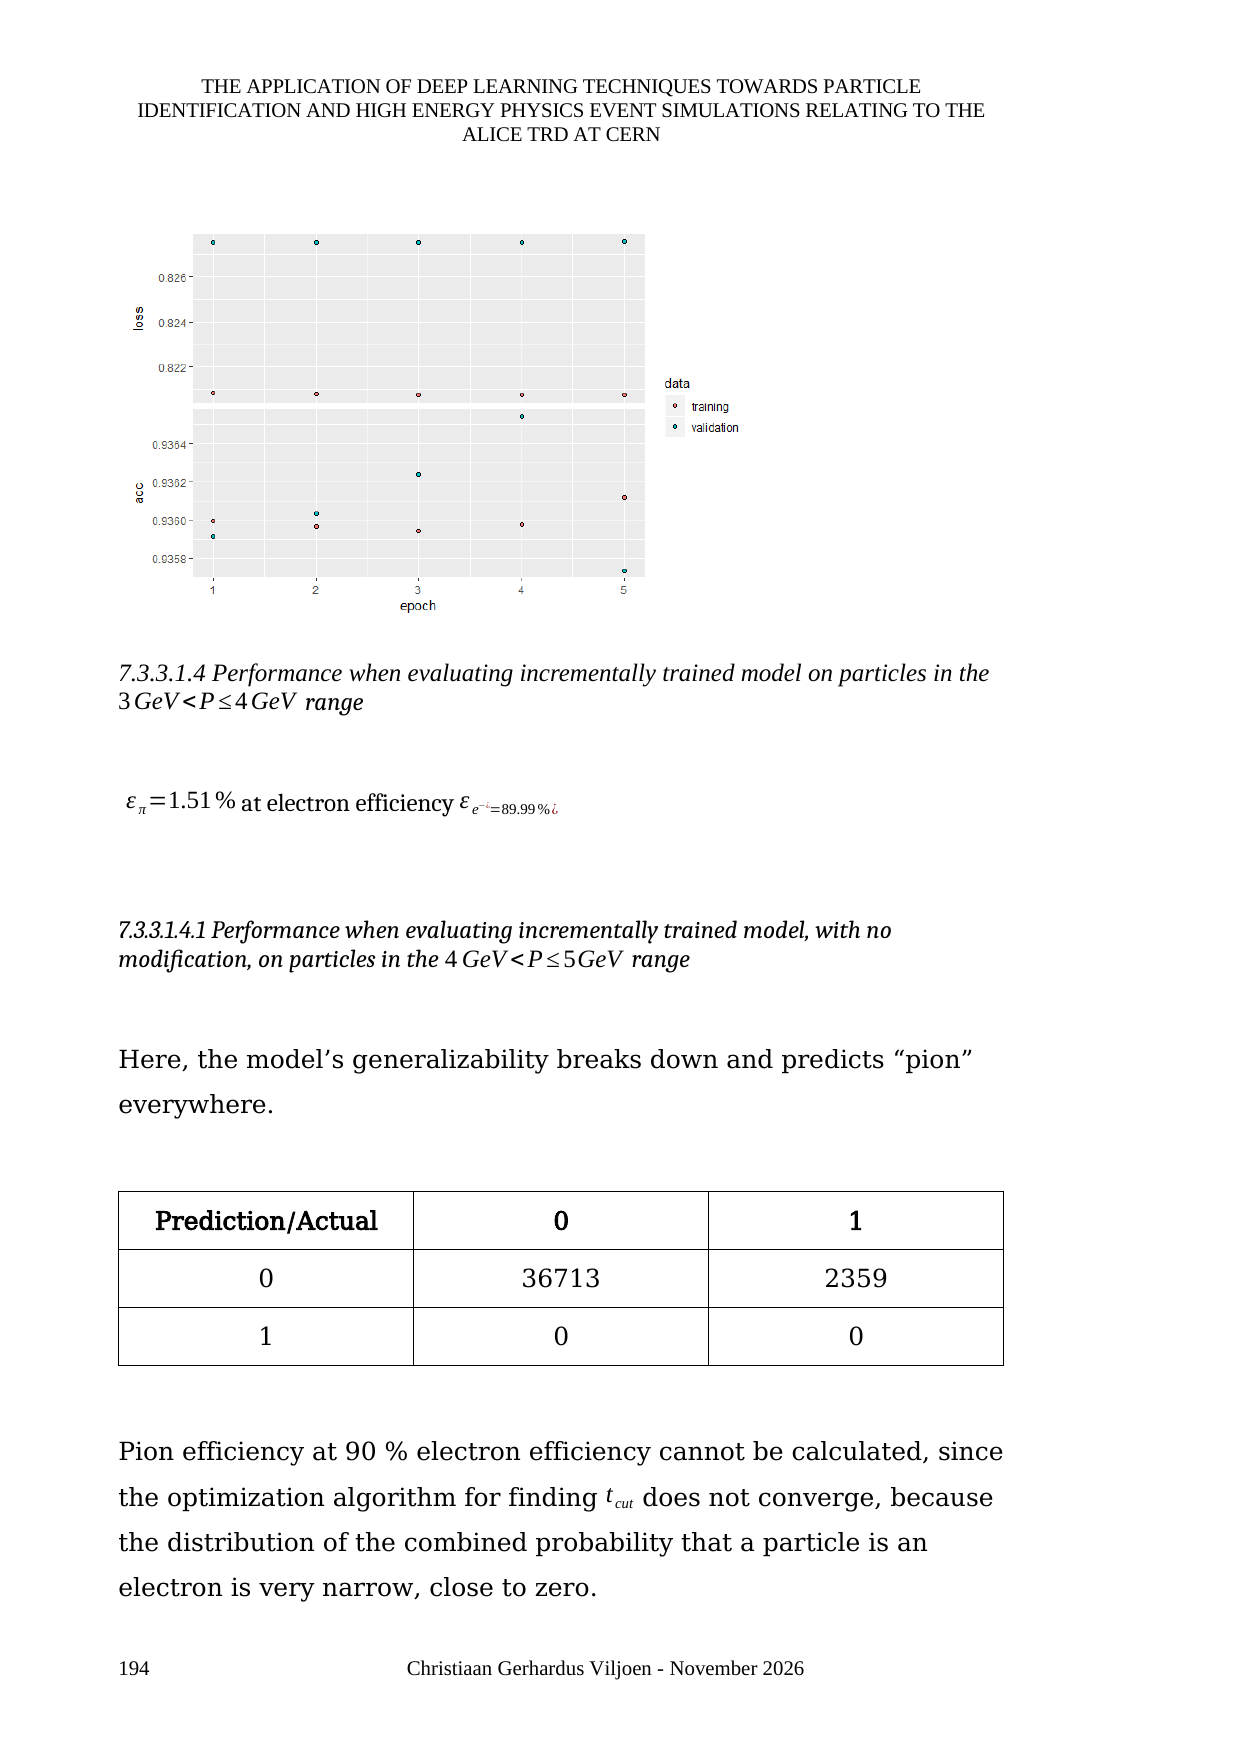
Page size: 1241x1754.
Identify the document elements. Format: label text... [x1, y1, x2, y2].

text at electron efficiency [118, 786, 1004, 818]
table_cell 0 [709, 1308, 1003, 1365]
subtitle Performance when evaluating incrementally trained model on particles in the range [118, 658, 1004, 716]
table_cell 0 [119, 1250, 413, 1307]
table_cell 1 [119, 1308, 413, 1365]
table_cell 0 [414, 1308, 708, 1365]
text Pion efficiency at 90 % electron efficiency cannot be calculated, since the optimization algorithm for finding does not converge, because the distribution of the combined probability that a particle is an electron is very narrow, close to zero. [118, 1436, 1004, 1602]
text Here, the model’s generalizability breaks down and predicts “pion” everywhere. [118, 1044, 1004, 1119]
table_cell 36713 [414, 1250, 708, 1307]
subtitle Performance when evaluating incrementally trained model, with no modification, on particles in the range [118, 916, 1004, 974]
picture [118, 227, 752, 619]
table_cell 2359 [709, 1250, 1003, 1307]
table_header 1 [709, 1192, 1003, 1249]
table_header Prediction/Actual [119, 1192, 413, 1249]
table_header 0 [414, 1192, 708, 1249]
